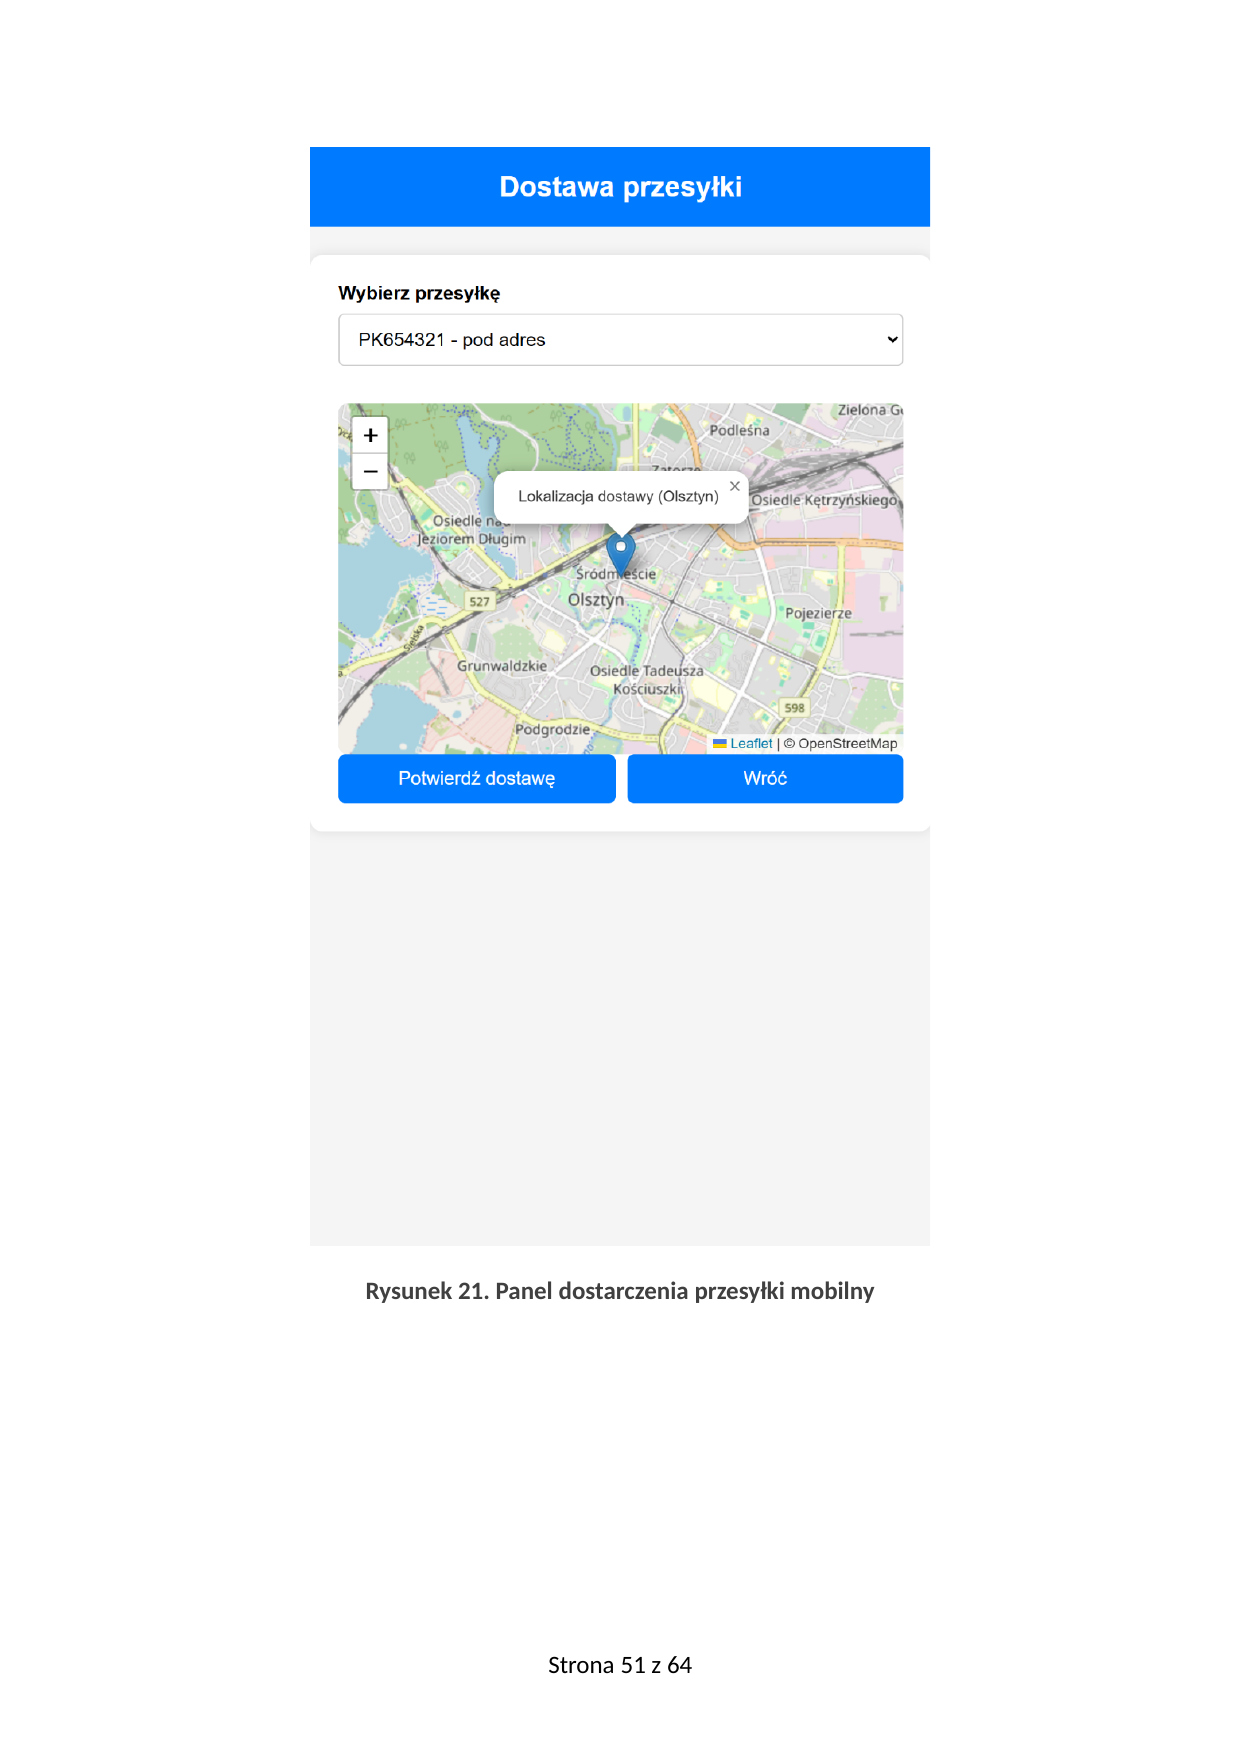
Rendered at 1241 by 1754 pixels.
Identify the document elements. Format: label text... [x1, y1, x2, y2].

picture [310, 147, 931, 1246]
text Rysunek 21. Panel dostarczenia przesyłki mobilny [148, 1275, 1093, 1306]
